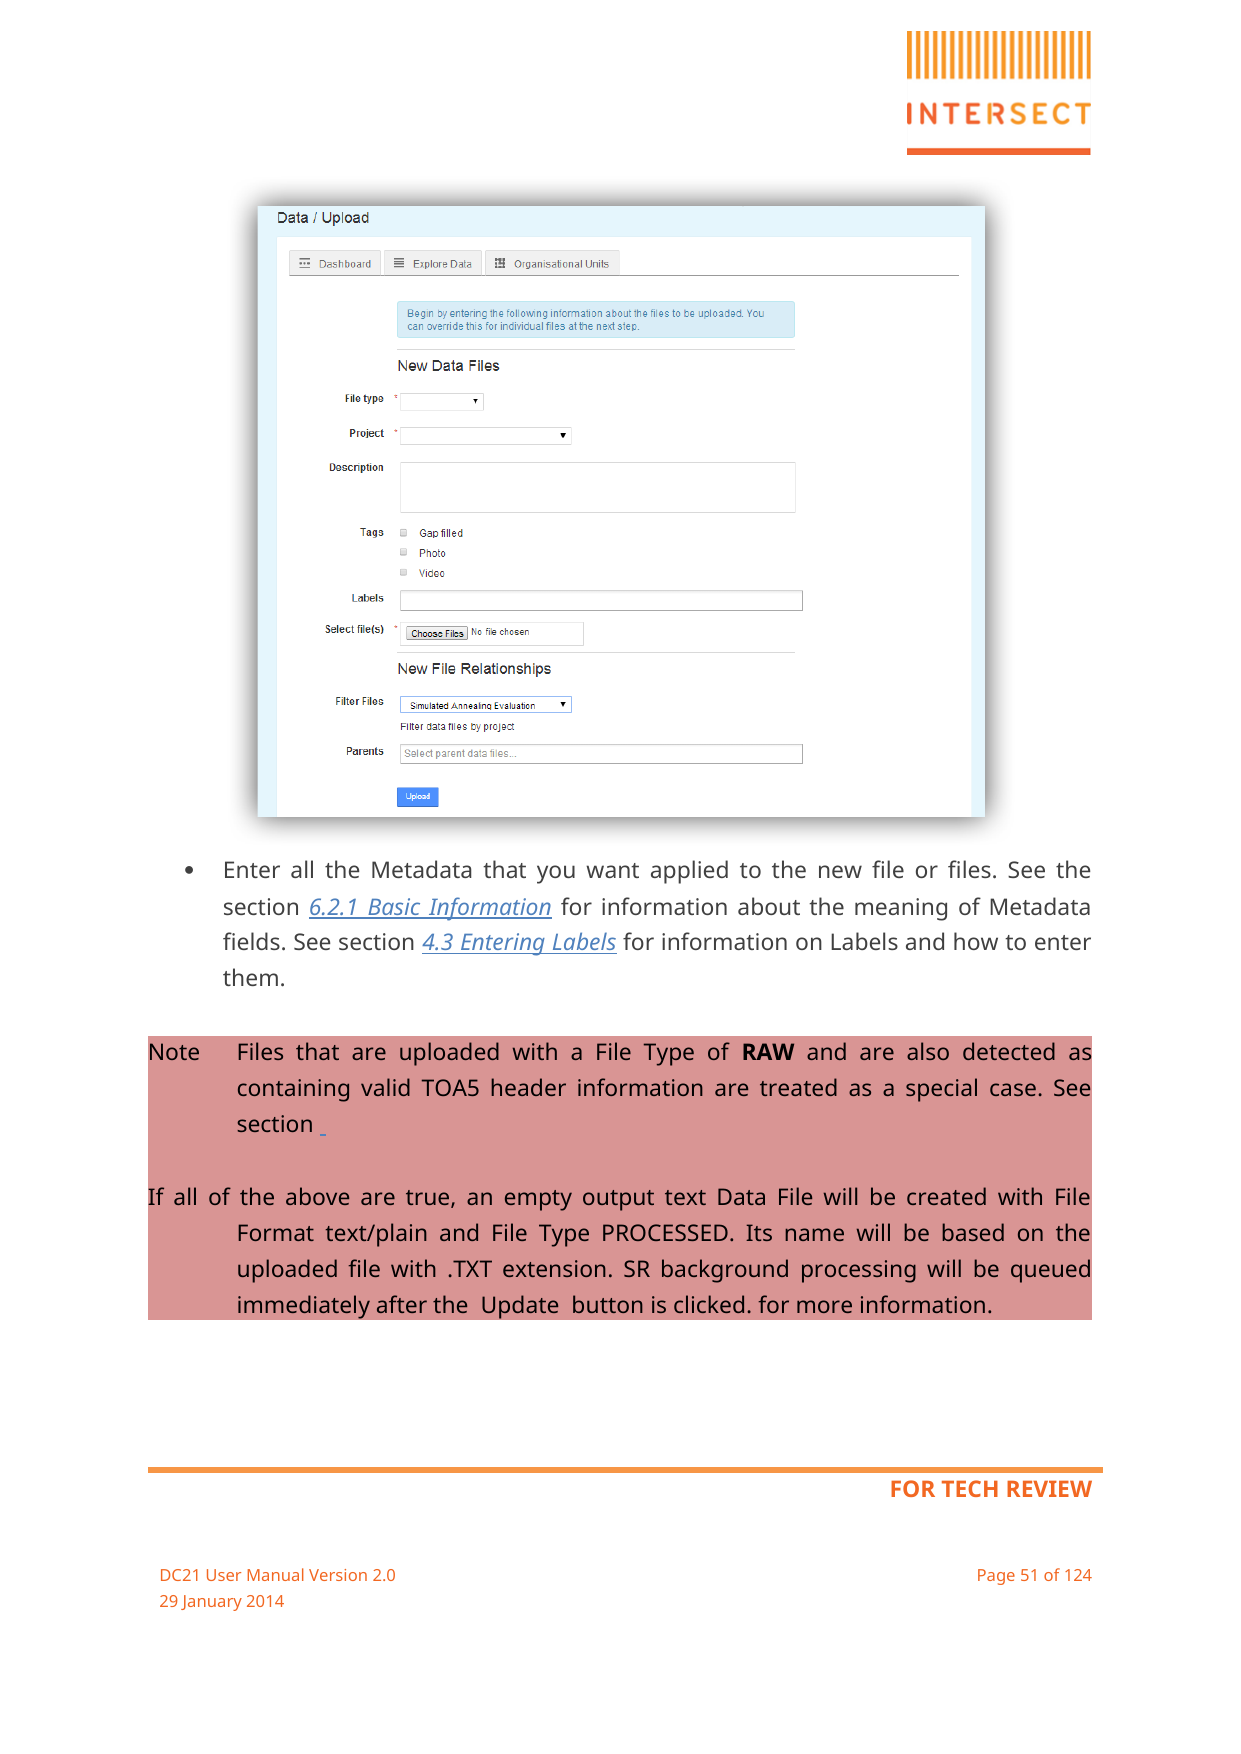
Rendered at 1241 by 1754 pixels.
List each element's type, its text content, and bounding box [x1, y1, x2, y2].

picture [905, 29, 1093, 157]
picture [257, 206, 985, 817]
text Uploading RAW TOA5 Data Files for more information. [148, 1181, 1092, 1320]
